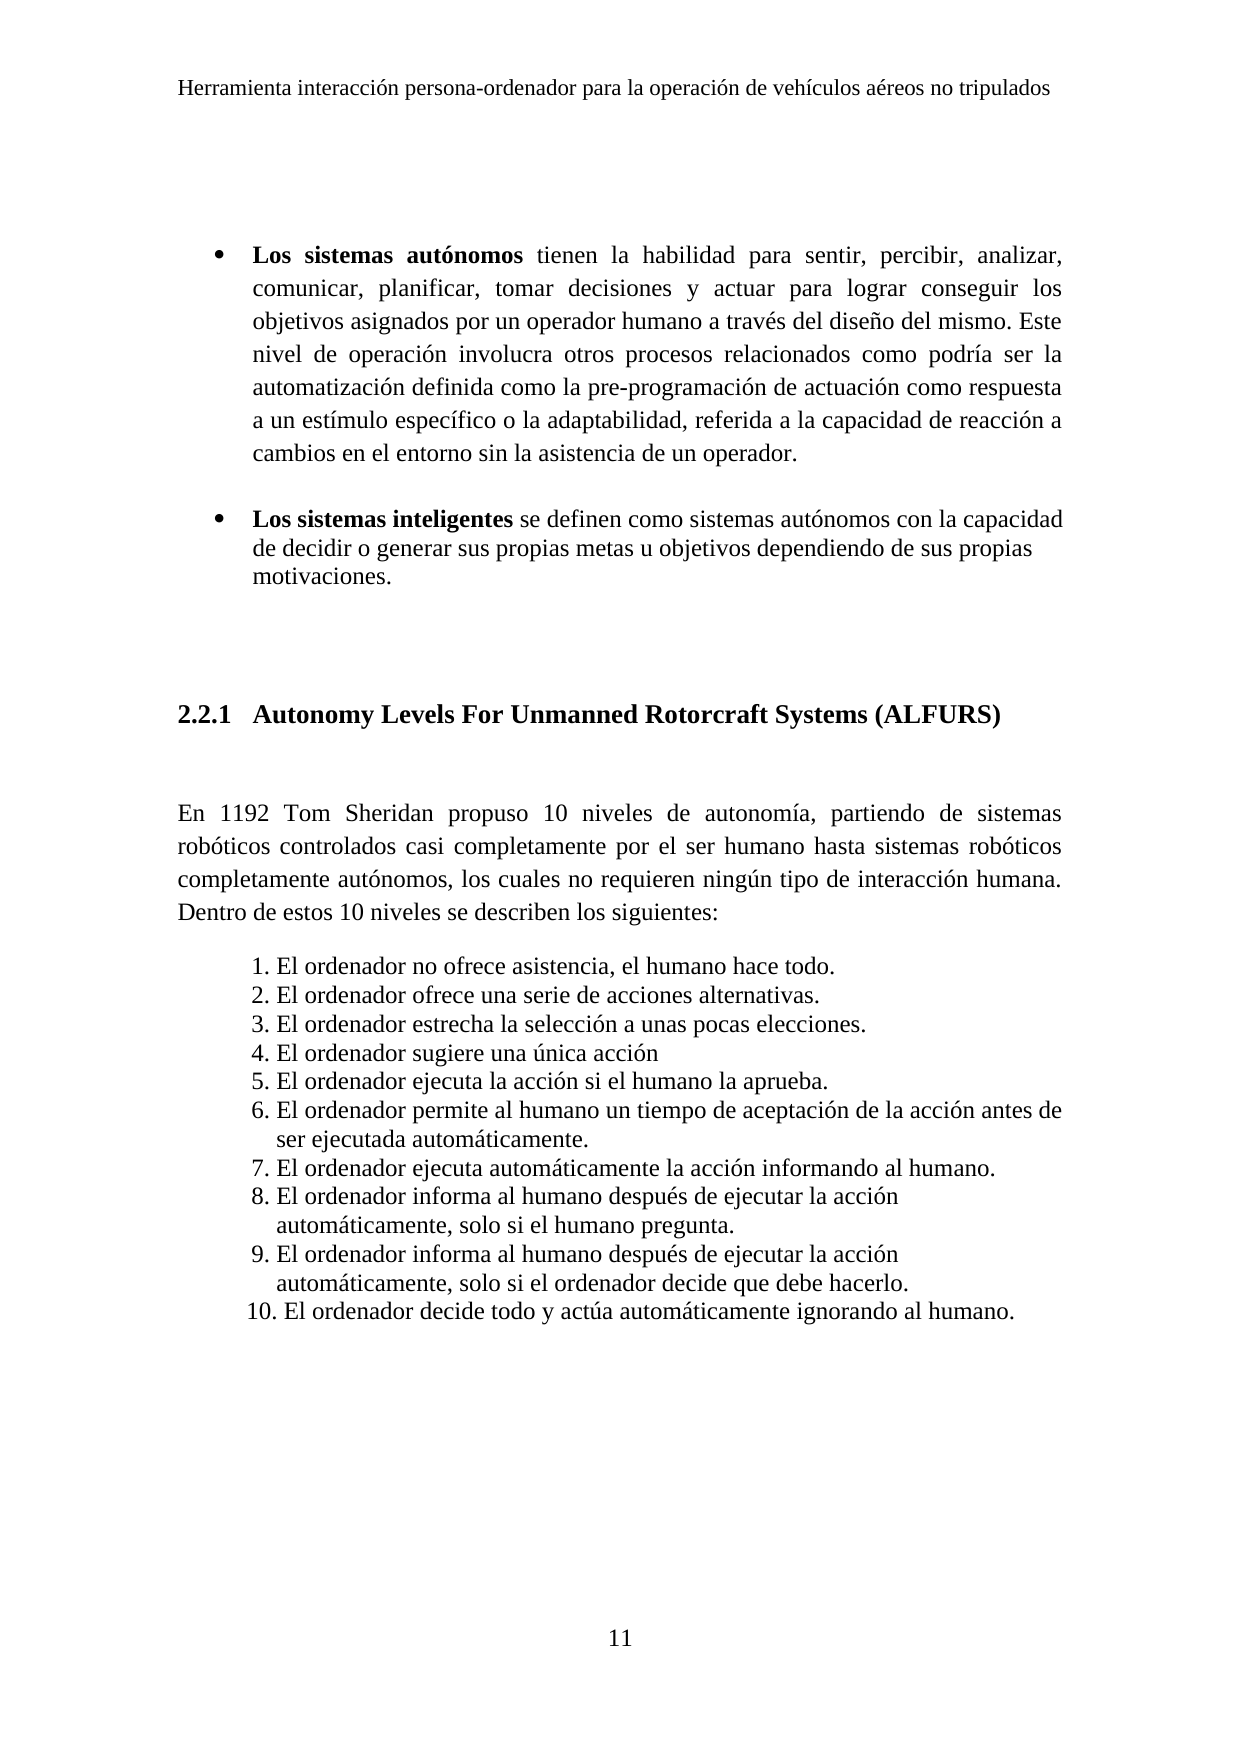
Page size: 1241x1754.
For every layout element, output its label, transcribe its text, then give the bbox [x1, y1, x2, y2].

list Los sistemas autónomos tienen la habilidad para sentir, percibir, analizar, comunicar, planificar, tomar decisiones y actuar para lograr conseguir los objetivos asignados por un operador humano a través del diseño del mismo. Este nivel de operación involucra otros procesos relacionados como podría ser la automatización definida como la pre-programación de actuación como respuesta a un estímulo específico o la adaptabilidad, referida a la capacidad de reacción a cambios en el entorno sin la asistencia de un operador. [215, 240, 1063, 467]
text 6. El ordenador permite al humano un tiempo de aceptación de la acción antes de [251, 1095, 1063, 1124]
text automáticamente, solo si el humano pregunta. [251, 1210, 1063, 1239]
text 10. El ordenador decide todo y actúa automáticamente ignorando al humano. [177, 1296, 1063, 1325]
text 3. El ordenador estrecha la selección a unas pocas elecciones. [251, 1009, 1063, 1038]
text En 1192 Tom Sheridan propuso 10 niveles de autonomía, partiendo de sistemas robóticos controlados casi completamente por el ser humano hasta sistemas robóticos completamente autónomos, los cuales no requieren ningún tipo de interacción humana. Dentro de estos 10 niveles se describen los siguientes: [177, 798, 1063, 926]
list Los sistemas inteligentes se definen como sistemas autónomos con la capacidad de decidir o generar sus propias metas u objetivos dependiendo de sus propias motivaciones. [215, 504, 1063, 590]
text ser ejecutada automáticamente. [251, 1124, 1063, 1153]
subtitle Autonomy Levels For Unmanned Rotorcraft Systems (ALFURS) [177, 698, 1063, 729]
text 2. El ordenador ofrece una serie de acciones alternativas. [251, 980, 1063, 1009]
text 7. El ordenador ejecuta automáticamente la acción informando al humano. [251, 1153, 1063, 1181]
text 9. El ordenador informa al humano después de ejecutar la acción [251, 1239, 1063, 1268]
text 1. El ordenador no ofrece asistencia, el humano hace todo. [251, 951, 1063, 980]
text 4. El ordenador sugiere una única acción [251, 1038, 1063, 1066]
text 8. El ordenador informa al humano después de ejecutar la acción [251, 1181, 1063, 1210]
text automáticamente, solo si el ordenador decide que debe hacerlo. [251, 1268, 1063, 1296]
text 5. El ordenador ejecuta la acción si el humano la aprueba. [251, 1066, 1063, 1095]
